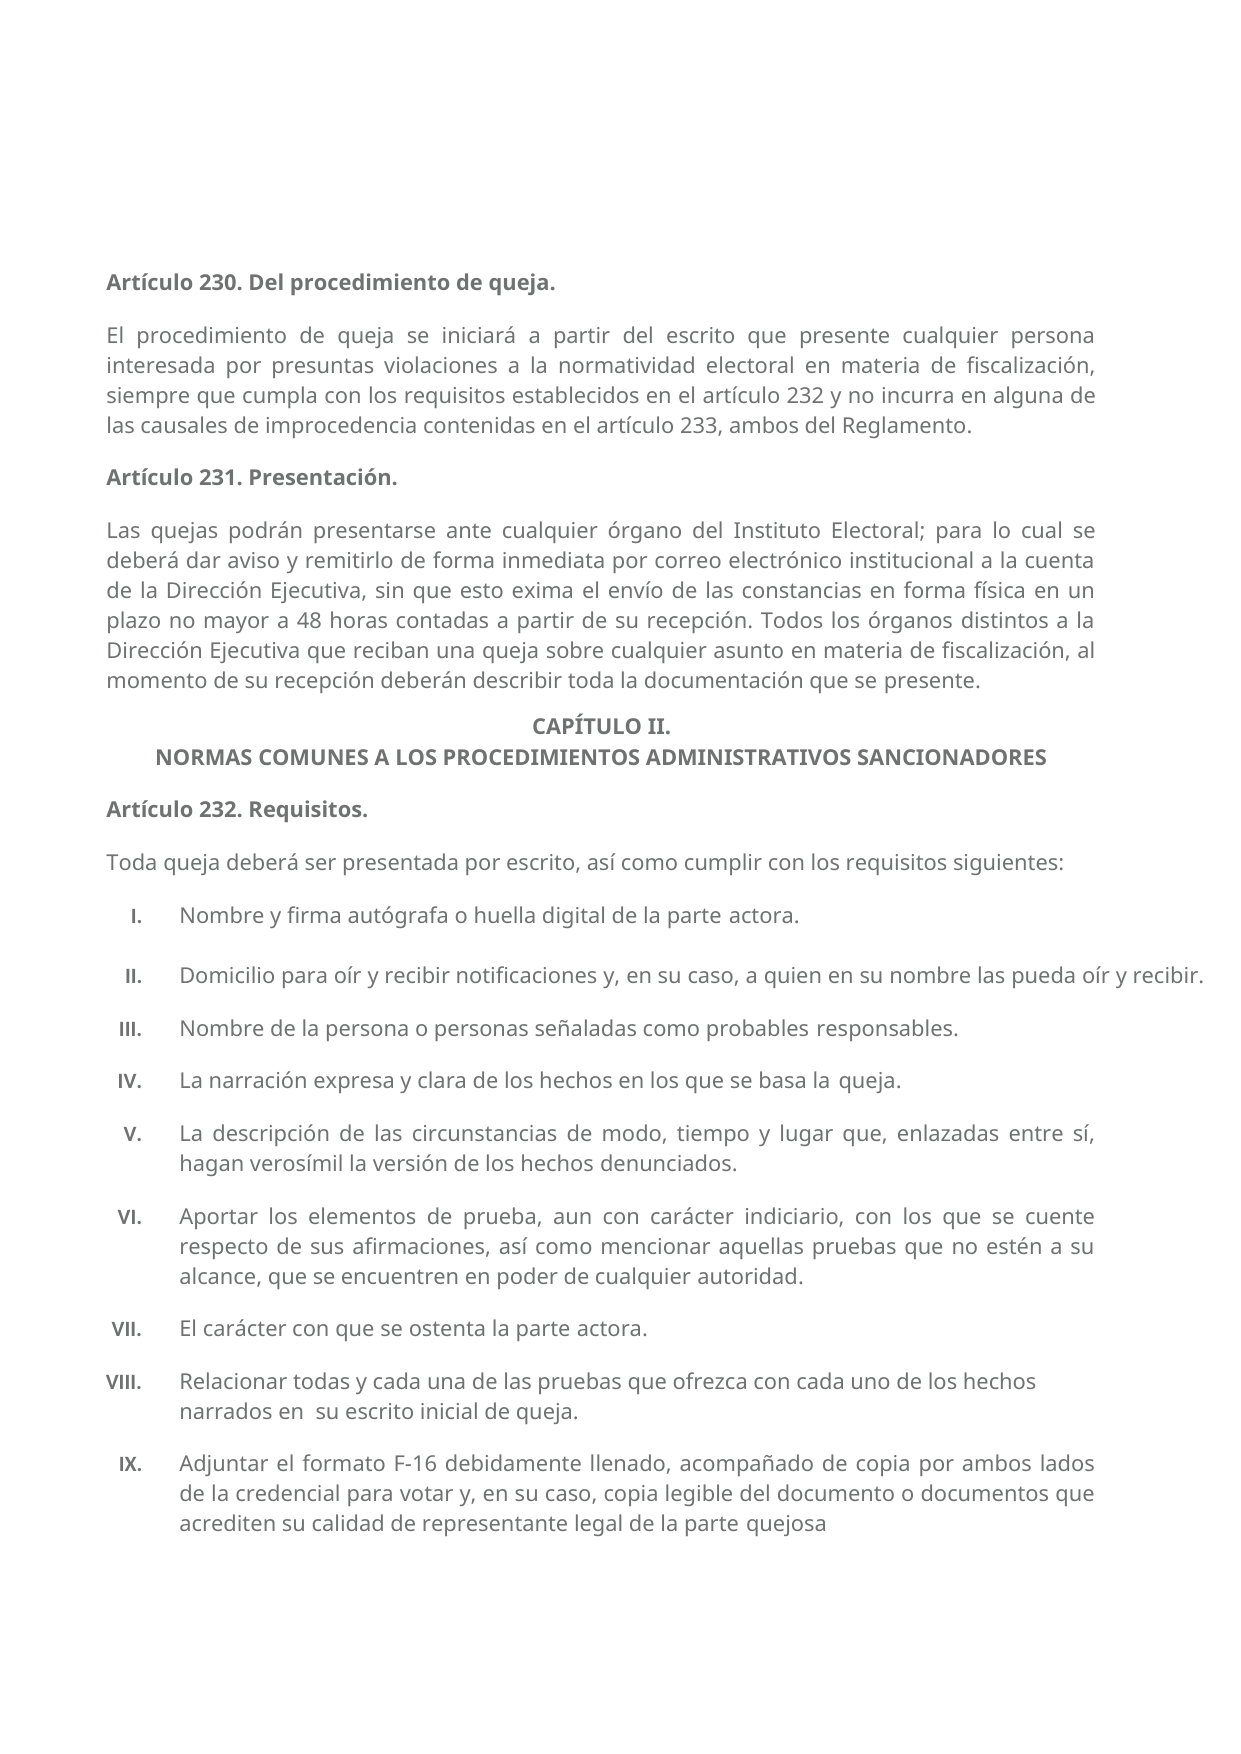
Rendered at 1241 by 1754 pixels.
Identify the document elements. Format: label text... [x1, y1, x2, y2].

list El carácter con que se ostenta la parte actora. [111, 1313, 1240, 1343]
list Relacionar todas y cada una de las pruebas que ofrezca con cada uno de los hechos narrados en su escrito inicial de queja. [106, 1366, 1096, 1426]
list Domicilio para oír y recibir notificaciones y, en su caso, a quien en su nombre las pueda oír y recibir. [125, 960, 1240, 989]
list La narración expresa y clara de los hechos en los que se basa la queja. [117, 1065, 1240, 1095]
text Toda queja deberá ser presentada por escrito, así como cumplir con los requisitos siguientes: [106, 847, 1240, 877]
list Nombre de la persona o personas señaladas como probables responsables. [119, 1013, 1240, 1042]
list Aportar los elementos de prueba, aun con carácter indiciario, con los que se cuente respecto de sus afirmaciones, así como mencionar aquellas pruebas que no estén a su alcance, que se encuentren en poder de cualquier autoridad. [117, 1201, 1096, 1290]
text Las quejas podrán presentarse ante cualquier órgano del Instituto Electoral; para lo cual se deberá dar aviso y remitirlo de forma inmediata por correo electrónico institucional a la cuenta de la Dirección Ejecutiva, sin que esto exima el envío de las constancias en forma física en un plazo no mayor a 48 horas contadas a partir de su recepción. Todos los órganos distintos a la Dirección Ejecutiva que reciban una queja sobre cualquier asunto en materia de fiscalización, al momento de su recepción deberán describir toda la documentación que se presente. [106, 515, 1097, 695]
list Nombre y firma autógrafa o huella digital de la parte actora. [131, 900, 1240, 930]
subtitle CAPÍTULO II. [125, 711, 1078, 741]
subtitle Artículo 231. Presentación. [106, 462, 1240, 492]
text NORMAS COMUNES A LOS PROCEDIMIENTOS ADMINISTRATIVOS SANCIONADORES [125, 741, 1078, 771]
text Artículo 232. Requisitos. [106, 794, 1240, 824]
list Adjuntar el formato F-16 debidamente llenado, acompañado de copia por ambos lados de la credencial para votar y, en su caso, copia legible del documento o documentos que acrediten su calidad de representante legal de la parte quejosa [118, 1448, 1097, 1538]
text El procedimiento de queja se iniciará a partir del escrito que presente cualquier persona interesada por presuntas violaciones a la normatividad electoral en materia de fiscalización, siempre que cumpla con los requisitos establecidos en el artículo 232 y no incurra en alguna de las causales de improcedencia contenidas en el artículo 233, ambos del Reglamento. [106, 320, 1097, 440]
list La descripción de las circunstancias de modo, tiempo y lugar que, enlazadas entre sí, hagan verosímil la versión de los hechos denunciados. [123, 1118, 1096, 1178]
subtitle Artículo 230. Del procedimiento de queja. [106, 267, 1240, 297]
